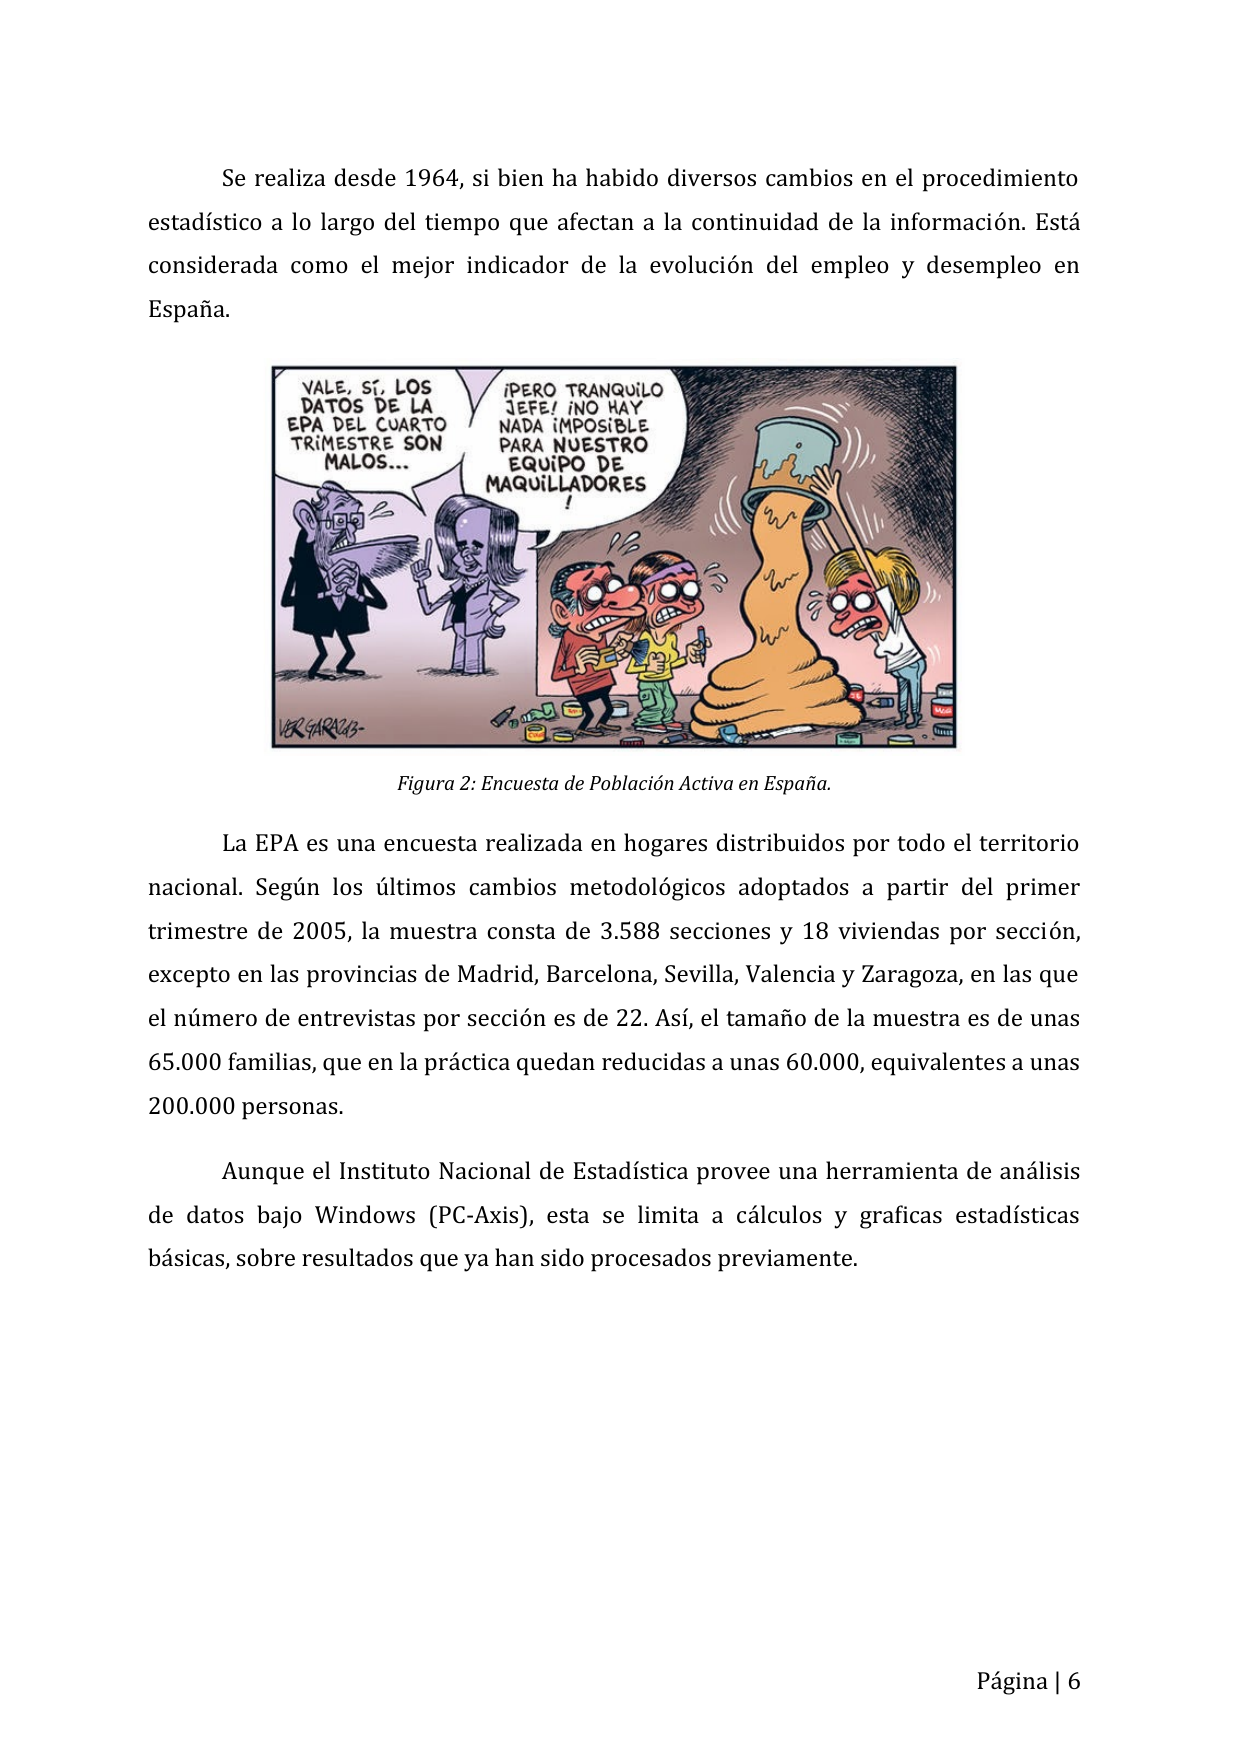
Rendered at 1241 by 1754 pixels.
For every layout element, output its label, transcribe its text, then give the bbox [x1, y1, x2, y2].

text Aunque el Instituto Nacional de Estadística provee una herramienta de análisis de datos bajo Windows (PC-Axis), esta se limita a cálculos y graficas estadísticas básicas, sobre resultados que ya han sido procesados previamente. [148, 1155, 1081, 1272]
picture [263, 358, 965, 756]
text Figura 1: Encuesta de Población Activa en España. [148, 770, 1081, 794]
text La EPA es una encuesta realizada en hogares distribuidos por todo el territorio nacional. Según los últimos cambios metodológicos adoptados a partir del primer trimestre de 2005, la muestra consta de 3.588 secciones y 18 viviendas por sección, excepto en las provincias de Madrid, Barcelona, Sevilla, Valencia y Zaragoza, en las que el número de entrevistas por sección es de 22. Así, el tamaño de la muestra es de unas 65.000 familias, que en la práctica quedan reducidas a unas 60.000, equivalentes a unas 200.000 personas. [148, 828, 1081, 1120]
text Se realiza desde 1964, si bien ha habido diversos cambios en el procedimiento estadístico a lo largo del tiempo que afectan a la continuidad de la información. Está considerada como el mejor indicador de la evolución del empleo y desempleo en España. [148, 162, 1081, 323]
